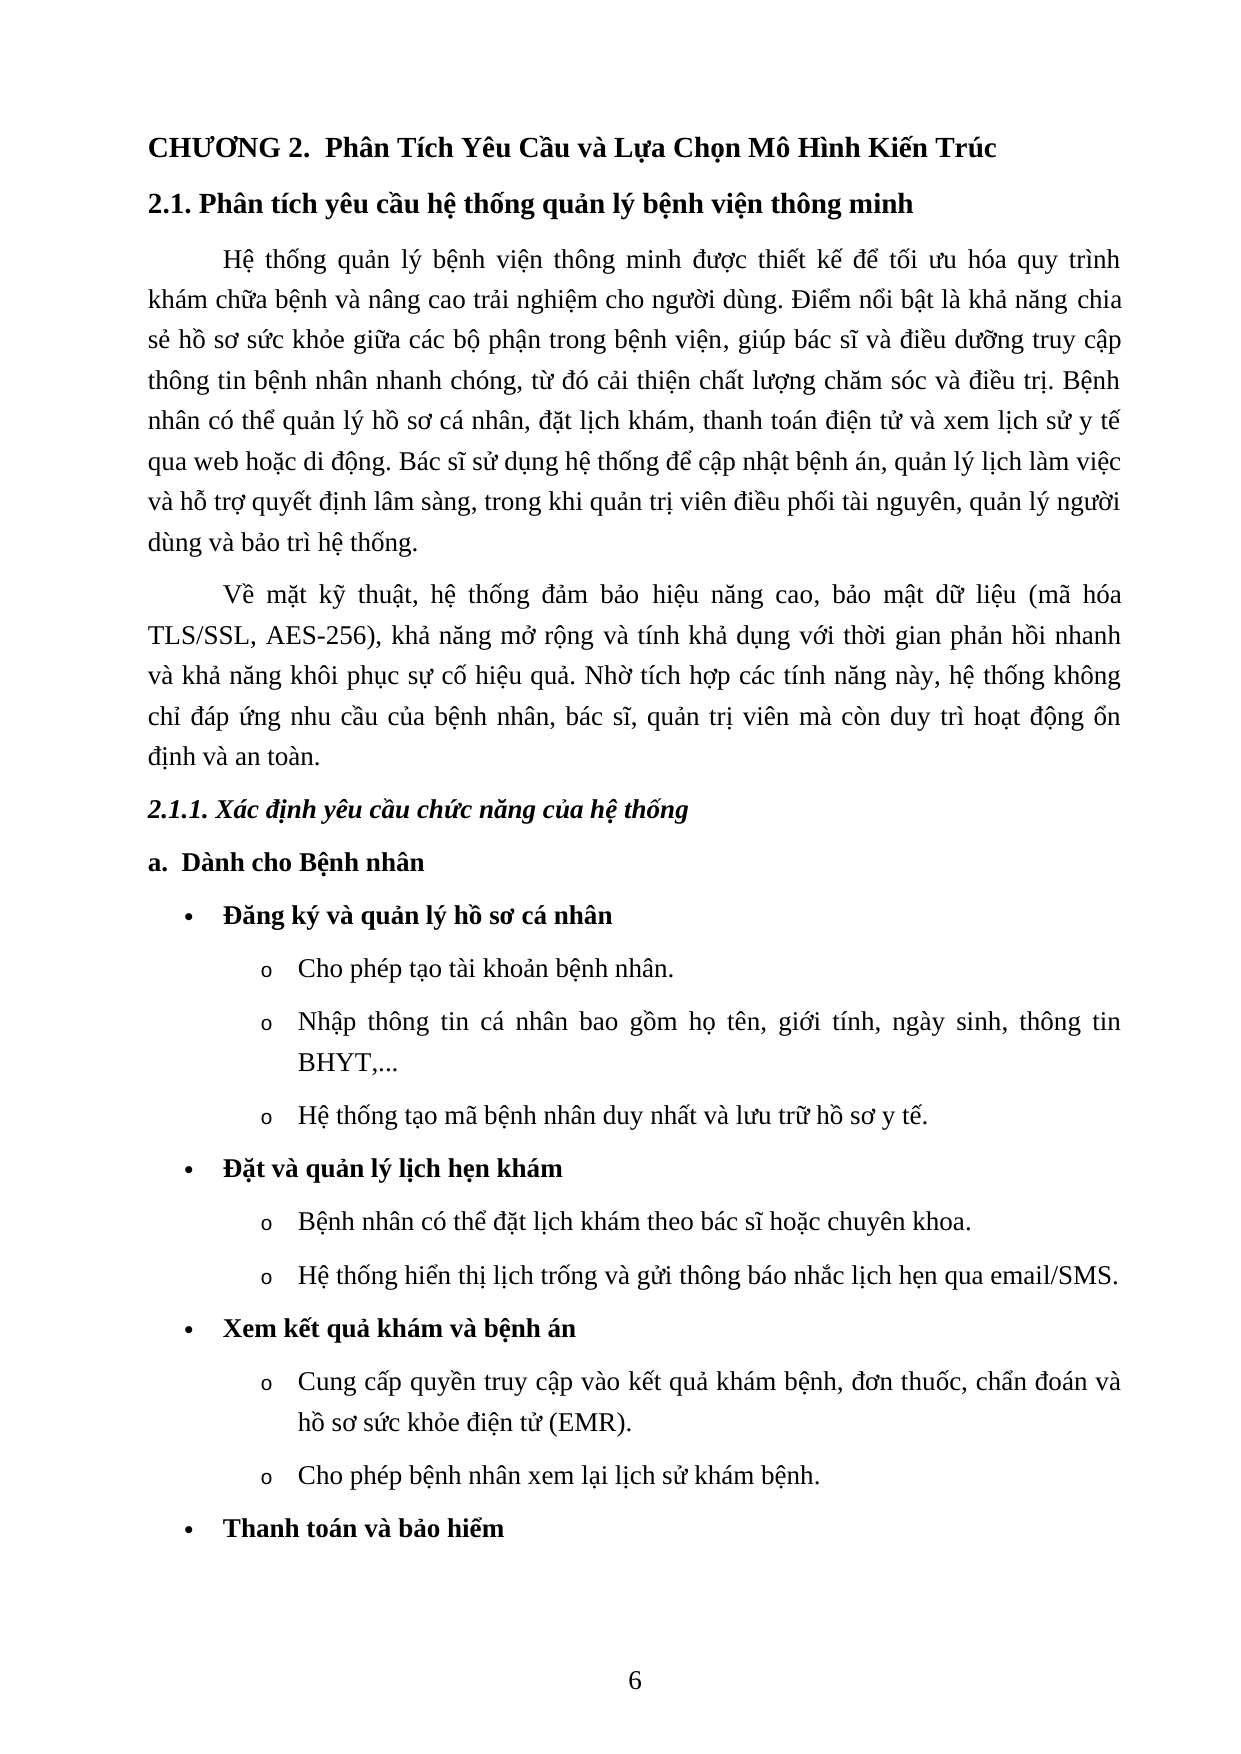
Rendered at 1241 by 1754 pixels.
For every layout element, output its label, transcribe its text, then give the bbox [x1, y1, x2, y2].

list Đặt và quản lý lịch hẹn khám [185, 1152, 1122, 1184]
list Cung cấp quyền truy cập vào kết quả khám bệnh, đơn thuốc, chẩn đoán và hồ sơ sức khỏe điện tử (EMR). [260, 1365, 1122, 1437]
list Bệnh nhân có thể đặt lịch khám theo bác sĩ hoặc chuyên khoa. [260, 1205, 1122, 1237]
text Hệ thống quản lý bệnh viện thông minh được thiết kế để tối ưu hóa quy trình khám chữa bệnh và nâng cao trải nghiệm cho người dùng. Điểm nổi bật là khả năng chia sẻ hồ sơ sức khỏe giữa các bộ phận trong bệnh viện, giúp bác sĩ và điều dưỡng truy cập thông tin bệnh nhân nhanh chóng, từ đó cải thiện chất lượng chăm sóc và điều trị. Bệnh nhân có thể quản lý hồ sơ cá nhân, đặt lịch khám, thanh toán điện tử và xem lịch sử y tế qua web hoặc di động. Bác sĩ sử dụng hệ thống để cập nhật bệnh án, quản lý lịch làm việc và hỗ trợ quyết định lâm sàng, trong khi quản trị viên điều phối tài nguyên, quản lý người dùng và bảo trì hệ thống. [148, 243, 1122, 557]
text Về mặt kỹ thuật, hệ thống đảm bảo hiệu năng cao, bảo mật dữ liệu (mã hóa TLS/SSL, AES-256), khả năng mở rộng và tính khả dụng với thời gian phản hồi nhanh và khả năng khôi phục sự cố hiệu quả. Nhờ tích hợp các tính năng này, hệ thống không chỉ đáp ứng nhu cầu của bệnh nhân, bác sĩ, quản trị viên mà còn duy trì hoạt động ổn định và an toàn. [148, 578, 1122, 771]
list Hệ thống tạo mã bệnh nhân duy nhất và lưu trữ hồ sơ y tế. [260, 1099, 1122, 1131]
list Cho phép bệnh nhân xem lại lịch sử khám bệnh. [260, 1459, 1122, 1491]
list Xem kết quả khám và bệnh án [185, 1312, 1122, 1343]
list Hệ thống hiển thị lịch trống và gửi thông báo nhắc lịch hẹn qua email/SMS. [260, 1259, 1122, 1290]
subtitle CHƯƠNG 2. Phân Tích Yêu Cầu và Lựa Chọn Mô Hình Kiến Trúc [148, 131, 1122, 164]
text a. Dành cho Bệnh nhân [148, 846, 1122, 877]
list Thanh toán và bảo hiểm [185, 1512, 1122, 1543]
subtitle 2.1. Phân tích yêu cầu hệ thống quản lý bệnh viện thông minh [148, 187, 1122, 220]
list Đăng ký và quản lý hồ sơ cá nhân [185, 899, 1122, 930]
list Cho phép tạo tài khoản bệnh nhân. [260, 952, 1122, 983]
list Nhập thông tin cá nhân bao gồm họ tên, giới tính, ngày sinh, thông tin BHYT,... [260, 1005, 1122, 1077]
subtitle 2.1.1. Xác định yêu cầu chức năng của hệ thống [148, 793, 1122, 824]
